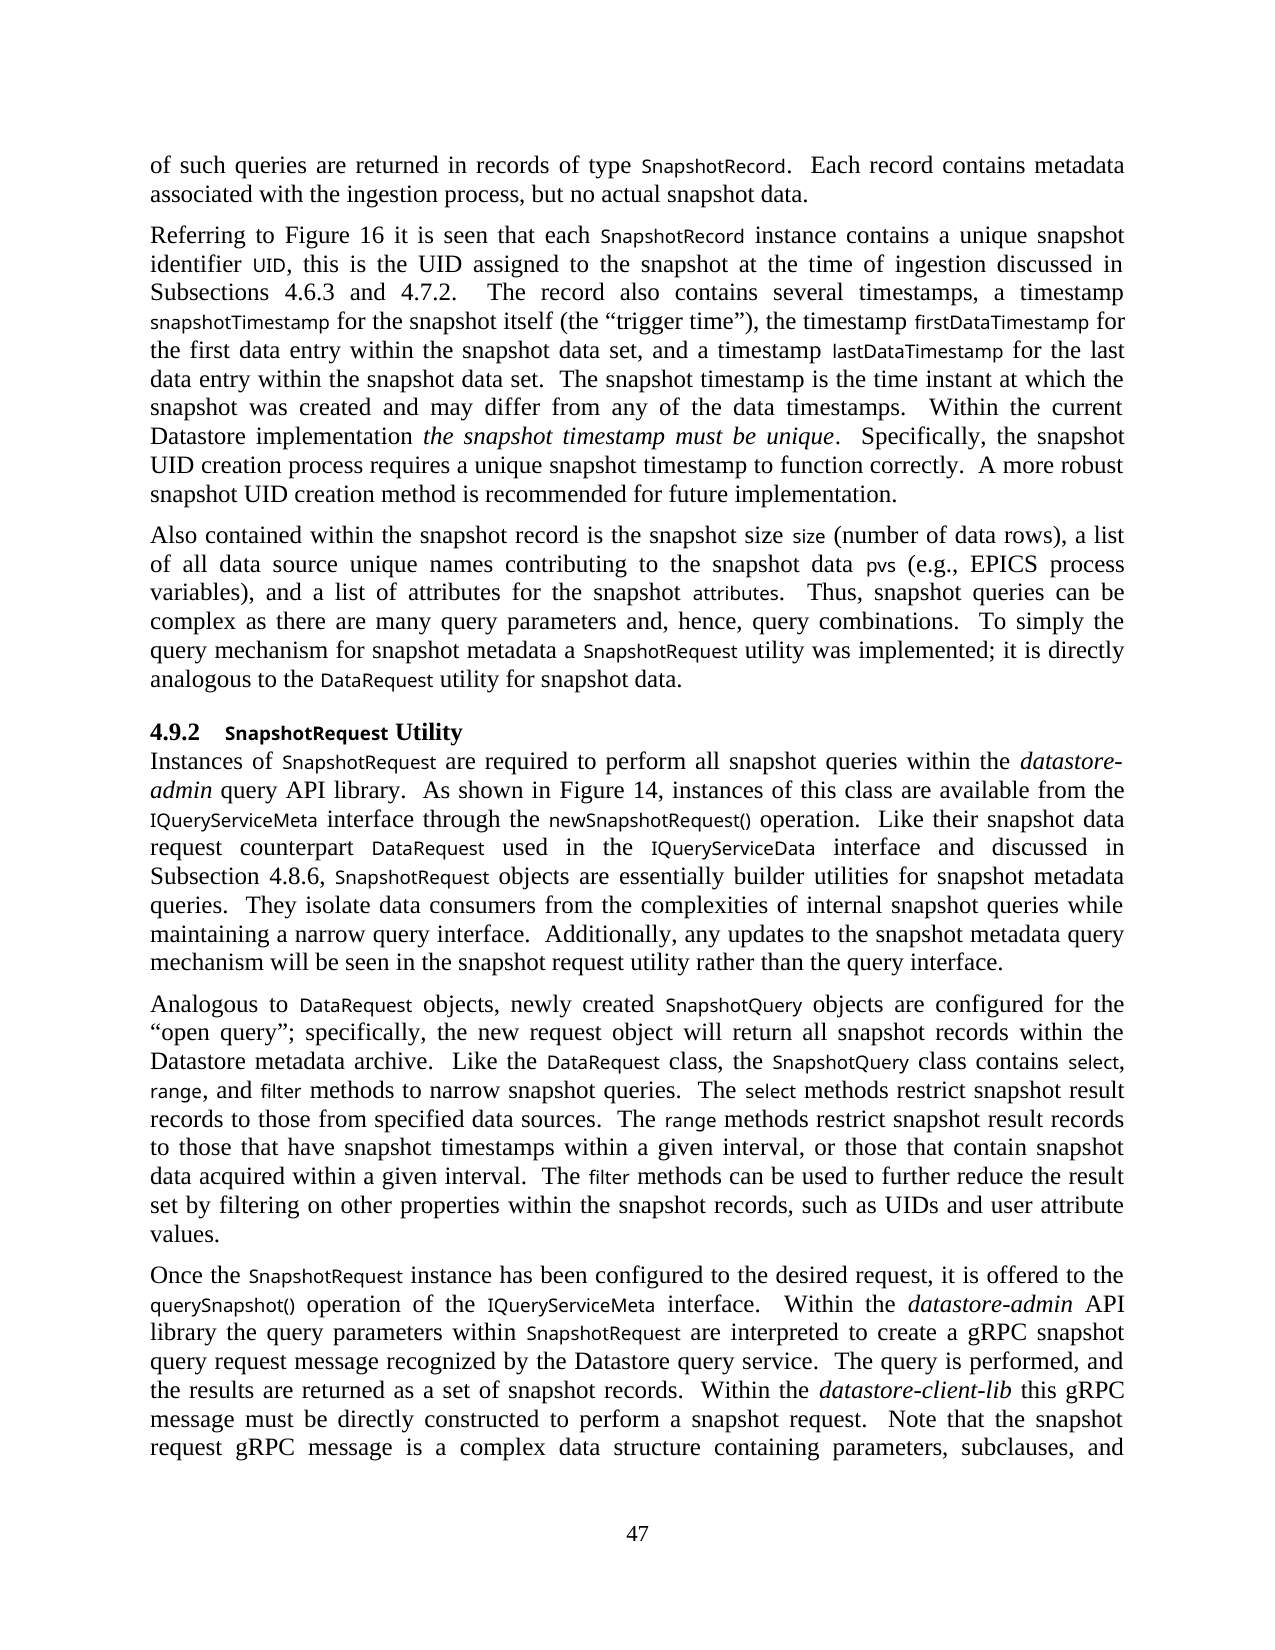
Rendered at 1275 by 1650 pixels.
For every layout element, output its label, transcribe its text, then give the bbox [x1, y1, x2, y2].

text Also contained within the snapshot record is the snapshot size size (number of data rows), a list of all data source unique names contributing to the snapshot data pvs (e.g., EPICS process variables), and a list of attributes for the snapshot attributes. Thus, snapshot queries can be complex as there are many query parameters and, hence, query combinations. To simply the query mechanism for snapshot metadata a SnapshotRequest utility was implemented; it is directly analogous to the DataRequest utility for snapshot data. [150, 520, 1125, 692]
subtitle SnapshotRequest Utility [150, 717, 1125, 746]
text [150, 1260, 1125, 1461]
text Instances of SnapshotRequest are required to perform all snapshot queries within the datastore-admin query API library. As shown in Figure 14, instances of this class are available from the IQueryServiceMeta interface through the newSnapshotRequest() operation. Like their snapshot data request counterpart DataRequest used in the IQueryServiceData interface and discussed in Subsection 4.8.6, SnapshotRequest objects are essentially builder utilities for snapshot metadata queries. They isolate data consumers from the complexities of internal snapshot queries while maintaining a narrow query interface. Additionally, any updates to the snapshot metadata query mechanism will be seen in the snapshot request utility rather than the query interface. [150, 746, 1125, 976]
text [150, 150, 1125, 207]
text Analogous to DataRequest objects, newly created SnapshotQuery objects are configured for the “open query”; specifically, the new request object will return all snapshot records within the Datastore metadata archive. Like the DataRequest class, the SnapshotQuery class contains select, range, and filter methods to narrow snapshot queries. The select methods restrict snapshot result records to those from specified data sources. The range methods restrict snapshot result records to those that have snapshot timestamps within a given interval, or those that contain snapshot data acquired within a given interval. The filter methods can be used to further reduce the result set by filtering on other properties within the snapshot records, such as UIDs and user attribute values. [150, 989, 1125, 1247]
text Referring to Figure 16 it is seen that each SnapshotRecord instance contains a unique snapshot identifier UID, this is the UID assigned to the snapshot at the time of ingestion discussed in Subsections 4.6.3 and 4.7.2. The record also contains several timestamps, a timestamp snapshotTimestamp for the snapshot itself (the “trigger time”), the timestamp firstDataTimestamp for the first data entry within the snapshot data set, and a timestamp lastDataTimestamp for the last data entry within the snapshot data set. The snapshot timestamp is the time instant at which the snapshot was created and may differ from any of the data timestamps. Within the current Datastore implementation the snapshot timestamp must be unique. Specifically, the snapshot UID creation process requires a unique snapshot timestamp to function correctly. A more robust snapshot UID creation method is recommended for future implementation. [150, 220, 1125, 507]
